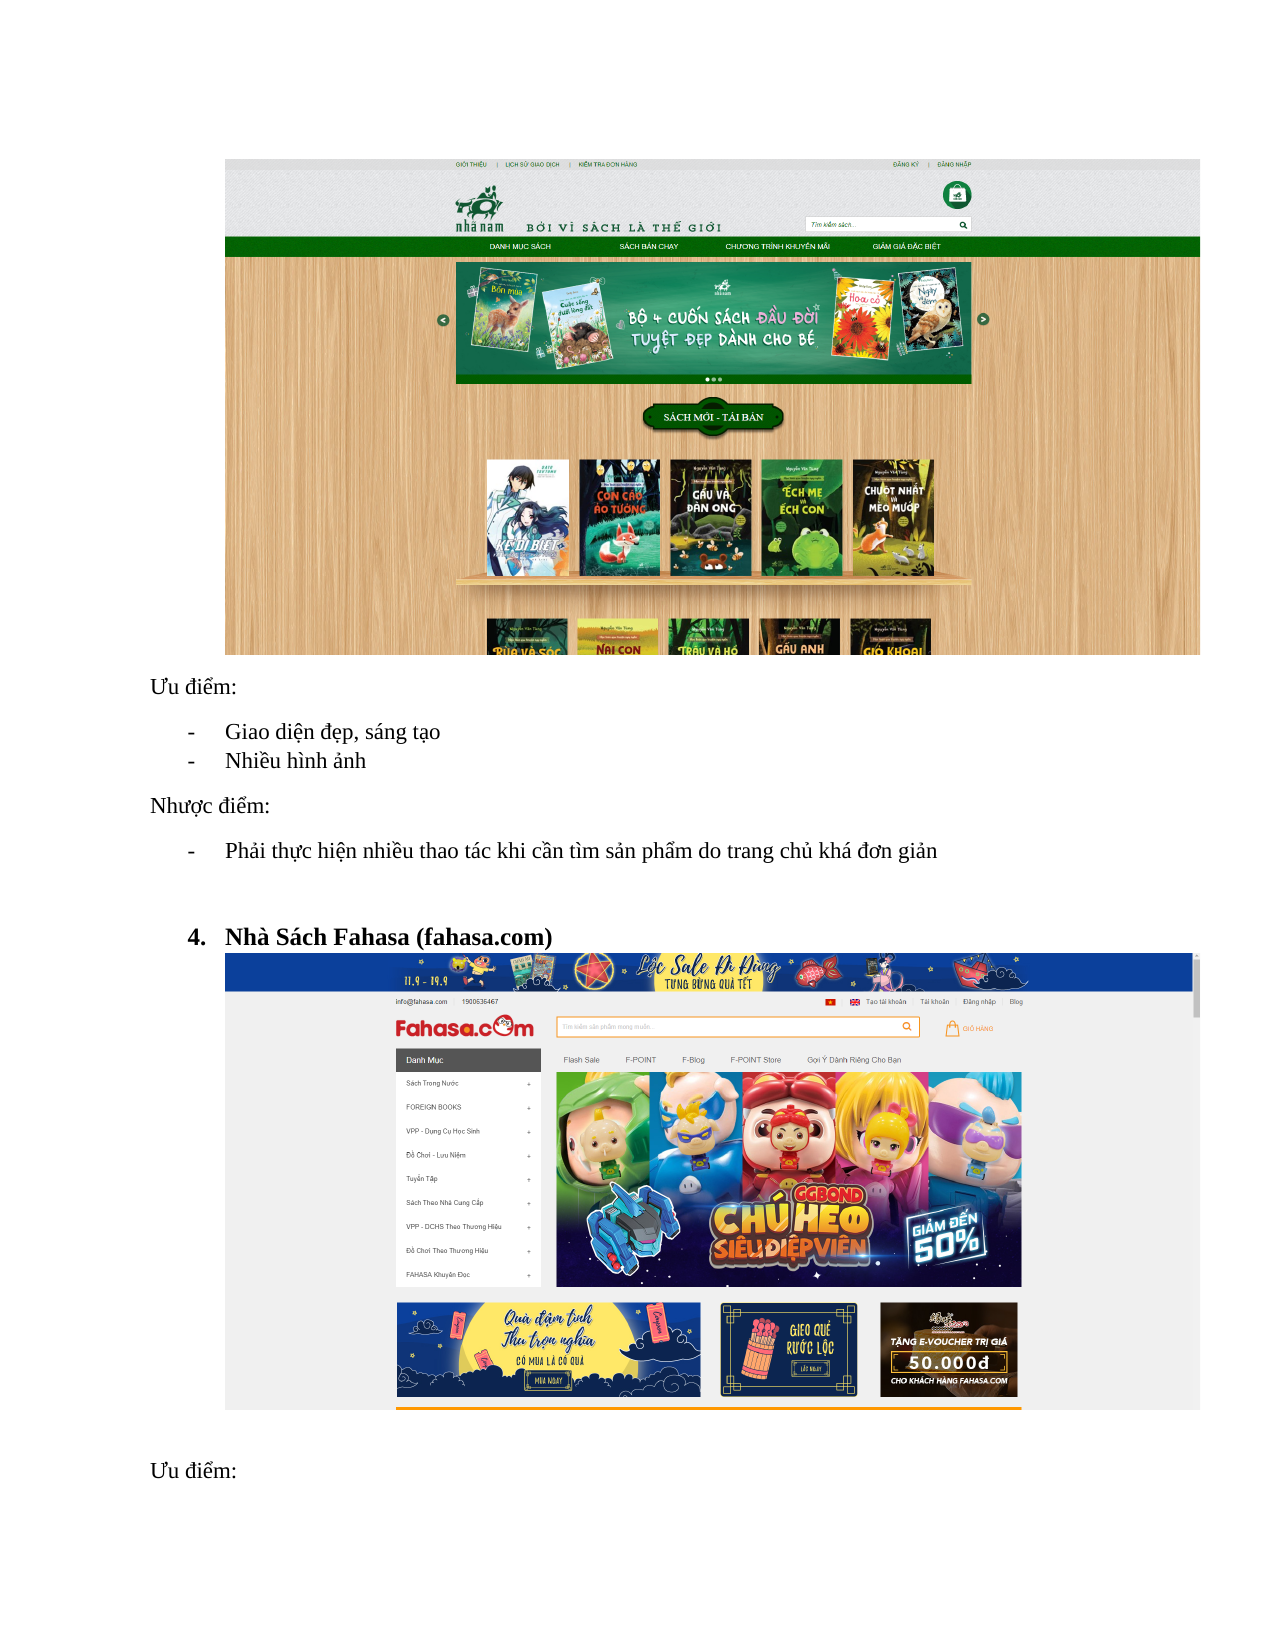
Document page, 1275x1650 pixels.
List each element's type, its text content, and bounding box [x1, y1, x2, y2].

picture [225, 159, 1200, 655]
text Ưu điểm: [150, 673, 1125, 699]
list Nhà Sách Fahasa (fahasa.com) [187, 922, 1125, 951]
text Nhược điểm: [150, 792, 1125, 818]
list Nhiều hình ảnh [187, 747, 1125, 773]
text Ưu điểm: [150, 1457, 1125, 1483]
list Phải thực hiện nhiều thao tác khi cần tìm sản phẩm do trang chủ khá đơn giản [187, 837, 1125, 863]
list Giao diện đẹp, sáng tạo [187, 718, 1125, 744]
picture [225, 953, 1200, 1410]
